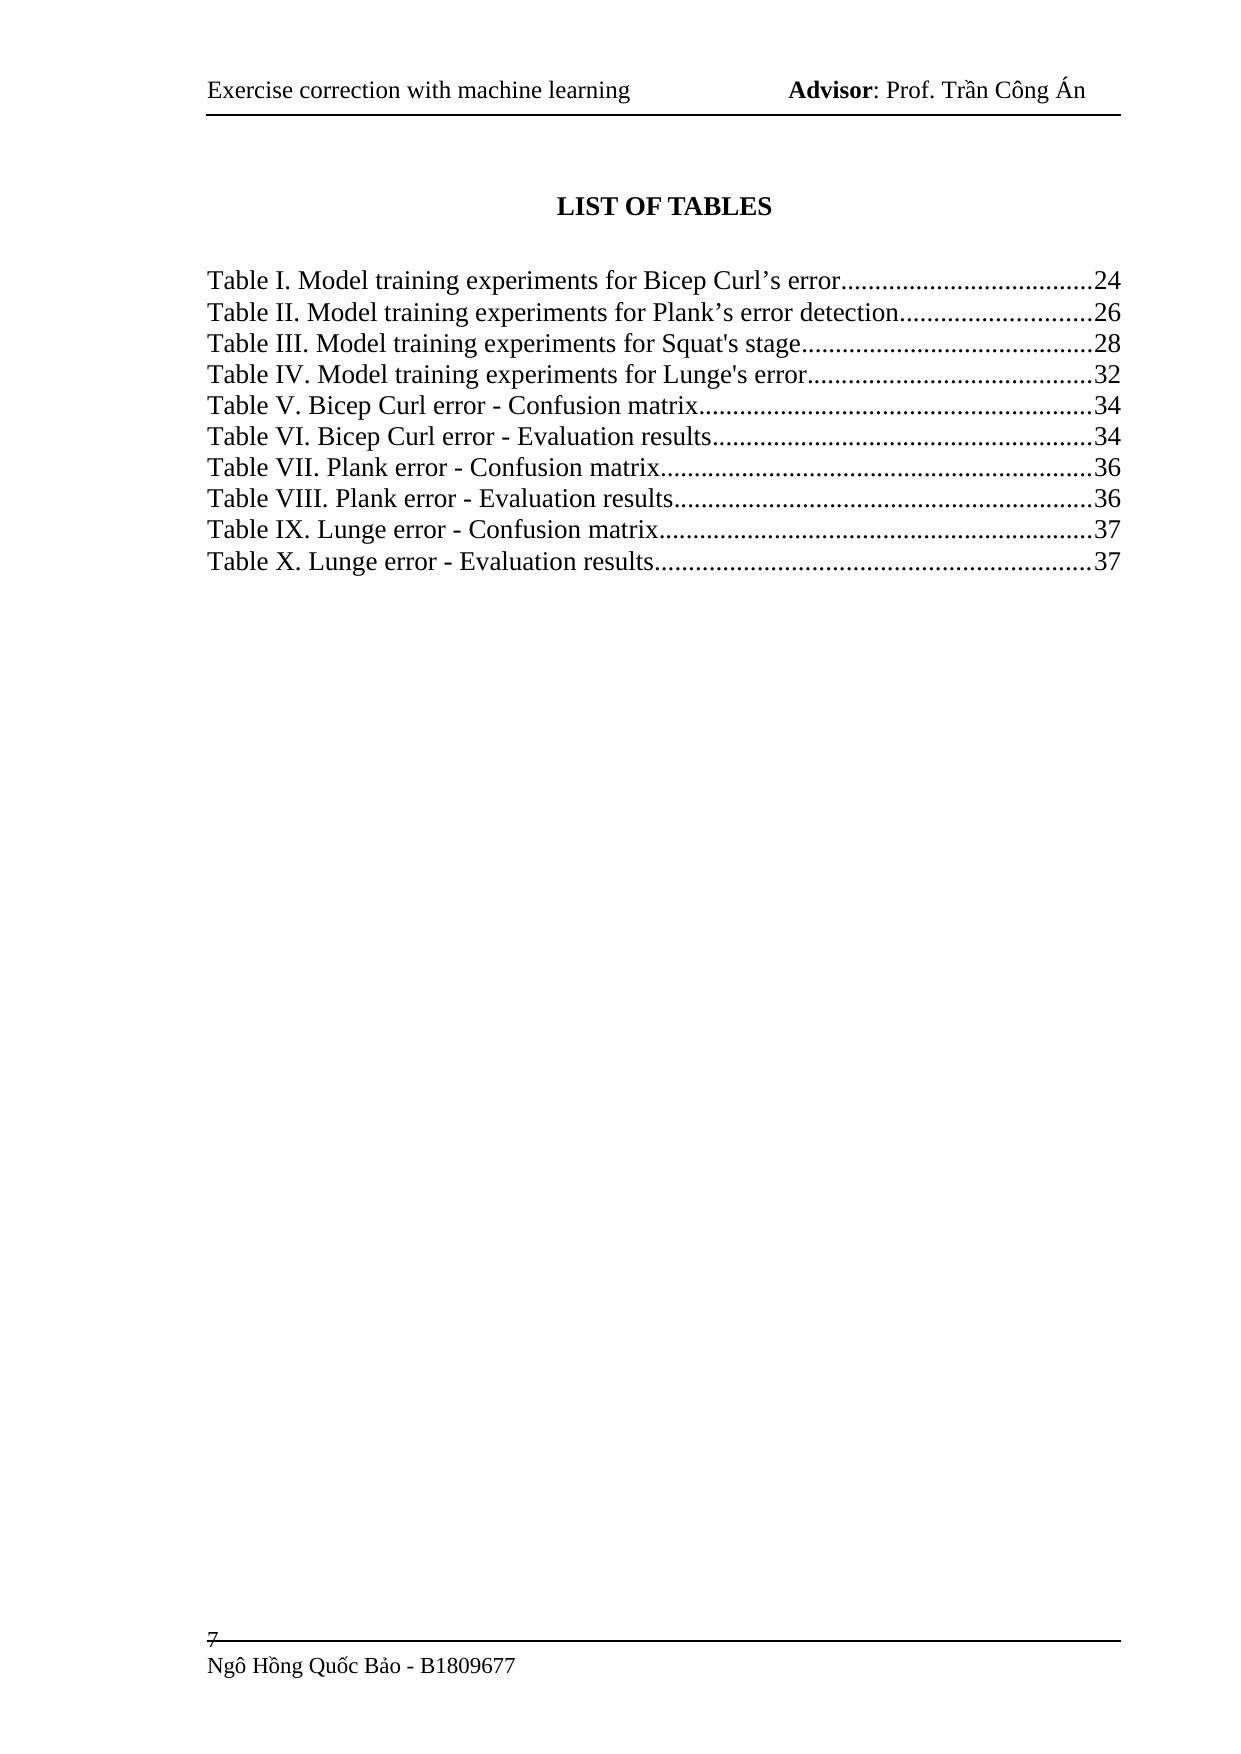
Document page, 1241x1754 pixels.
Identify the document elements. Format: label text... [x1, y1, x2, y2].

text Table IX. Lunge error - Confusion matrix 37 [207, 514, 1122, 545]
text Table VIII. Plank error - Evaluation results 36 [207, 482, 1122, 514]
text Table IV. Model training experiments for Lunge's error 32 [207, 358, 1122, 389]
text Table II. Model training experiments for Plank’s error detection 26 [207, 296, 1122, 327]
text Table I. Model training experiments for Bicep Curl’s error 24 [207, 264, 1122, 296]
text Table VII. Plank error - Confusion matrix 36 [207, 451, 1122, 482]
text Table X. Lunge error - Evaluation results 37 [207, 545, 1122, 576]
text Table VI. Bicep Curl error - Evaluation results 34 [207, 420, 1122, 451]
text Table V. Bicep Curl error - Confusion matrix 34 [207, 389, 1122, 420]
text LIST OF TABLES [207, 190, 1122, 221]
text Table III. Model training experiments for Squat's stage 28 [207, 327, 1122, 358]
